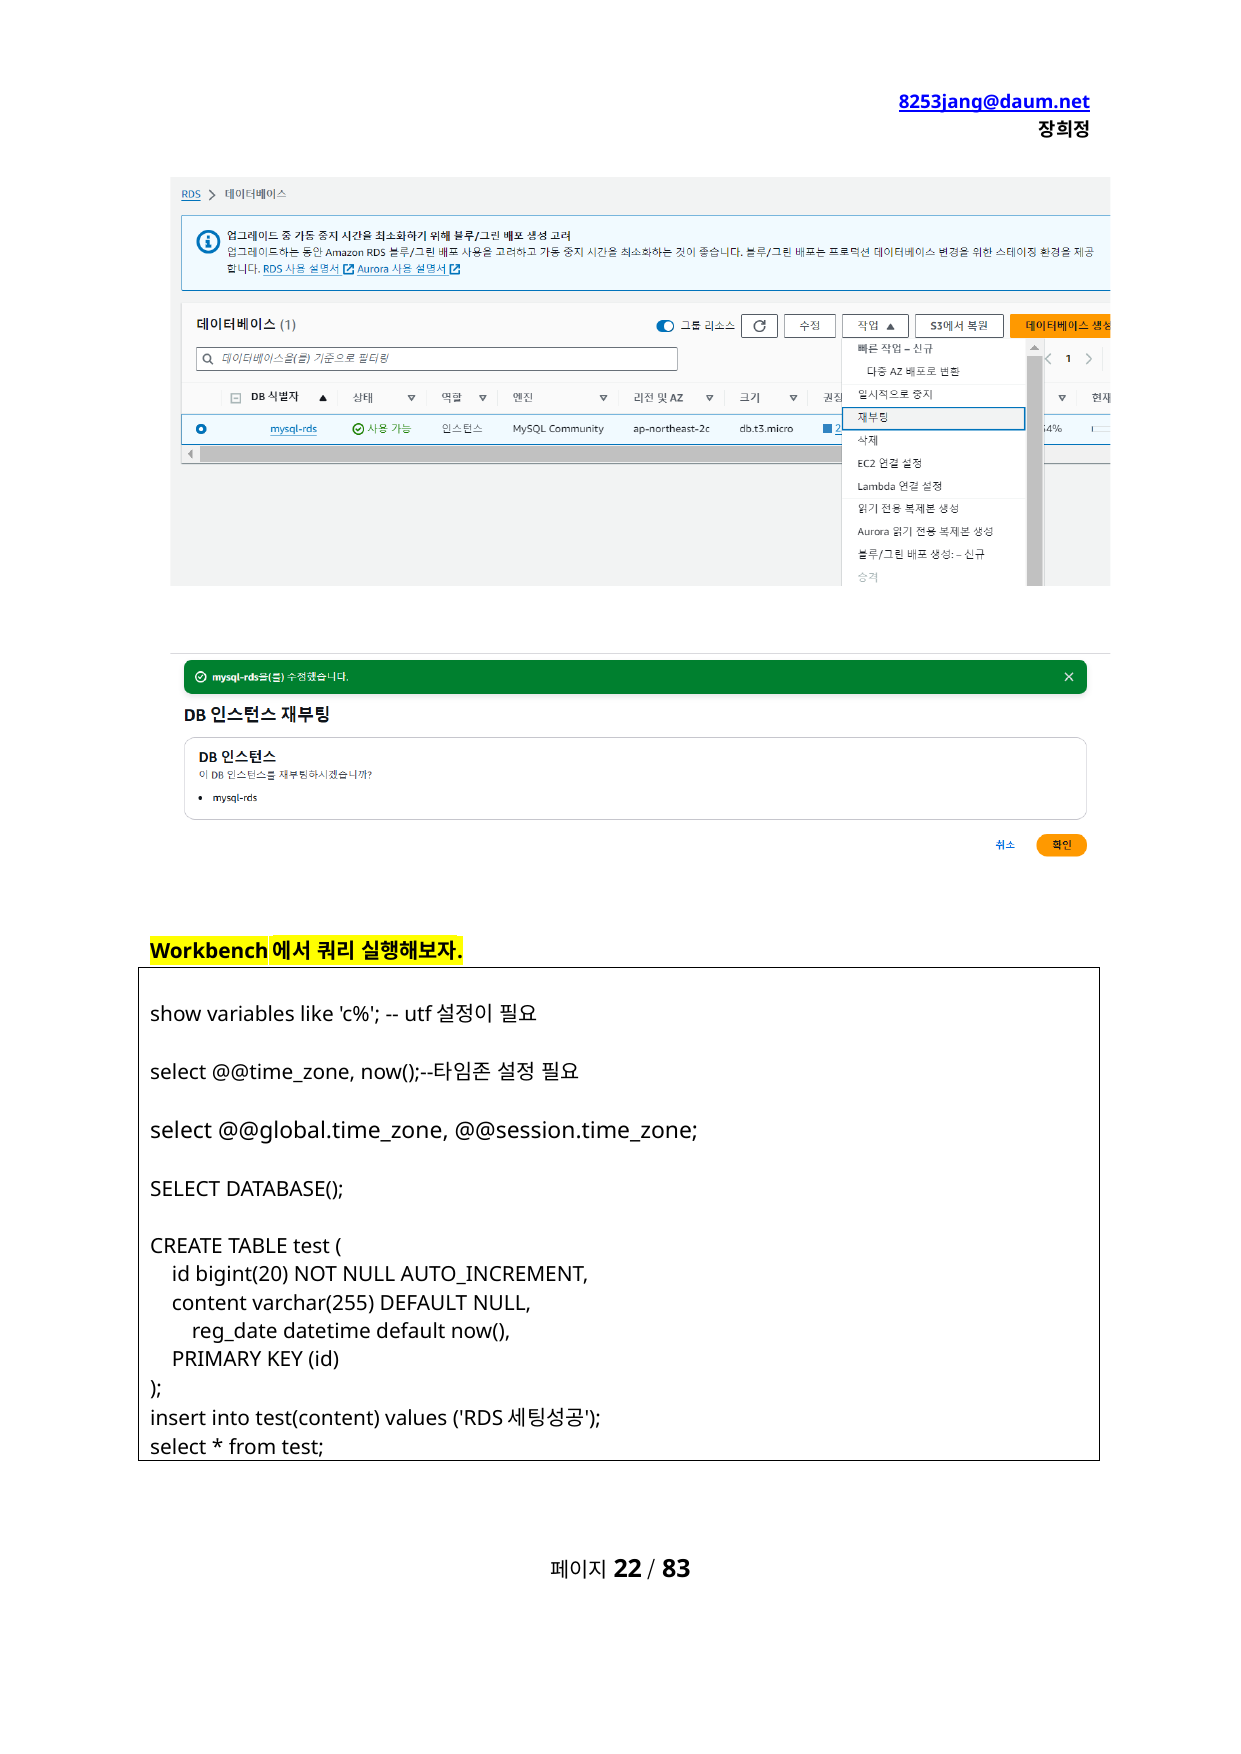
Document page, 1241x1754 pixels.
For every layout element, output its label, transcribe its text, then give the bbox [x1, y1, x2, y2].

text Workbench에서 쿼리 실행해보자. [150, 934, 1090, 965]
picture [170, 177, 1111, 586]
picture [170, 651, 1111, 869]
table_header show variables like 'c%'; -- utf설정이 필요 select @@time_zone, now();--타임존 설정 필요 select @@global.time_zone, @@session.time_zone; SELECT DATABASE(); CREATE TABLE test ( id bigint(20) NOT NULL AUTO_INCREMENT, content varchar(255) DEFAULT NULL, reg_date datetime default now(), PRIMARY KEY (id) ); insert into test(content) values ('RDS세팅성공'); select * from test; [139, 968, 1099, 1460]
